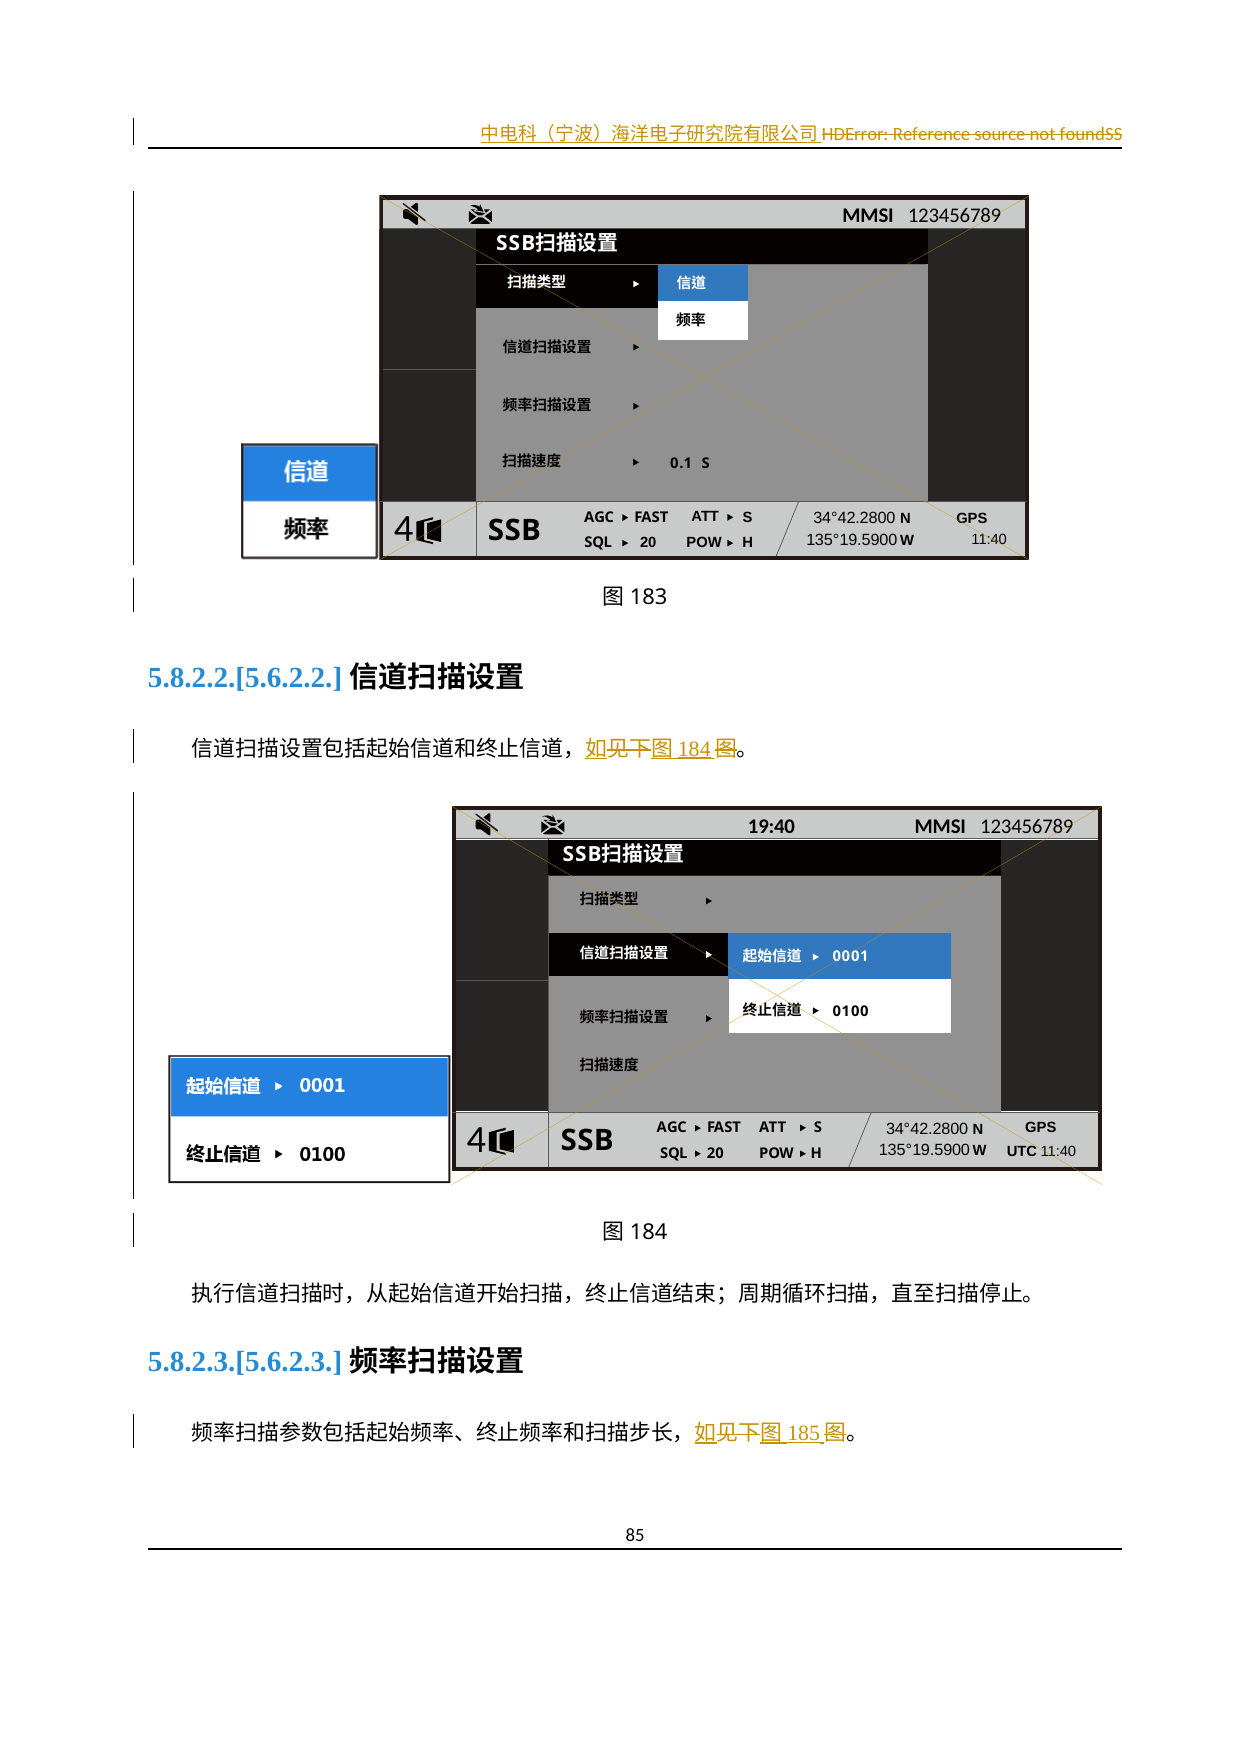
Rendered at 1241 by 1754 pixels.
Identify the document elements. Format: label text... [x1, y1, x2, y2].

text 执行信道扫描时，从起始信道开始扫描，终止信道结束；周期循环扫描，直至扫描停止。 [148, 1275, 1122, 1309]
picture [240, 442, 379, 561]
subtitle 频率扫描设置 [148, 1325, 1122, 1393]
text 信道扫描设置包括起始信道和终止信道，。 [148, 729, 1122, 763]
picture [167, 1052, 452, 1185]
text 频率扫描参数包括起始频率、终止频率和扫描步长，。 [148, 1414, 1122, 1448]
subtitle 信道扫描设置 [148, 640, 1122, 708]
